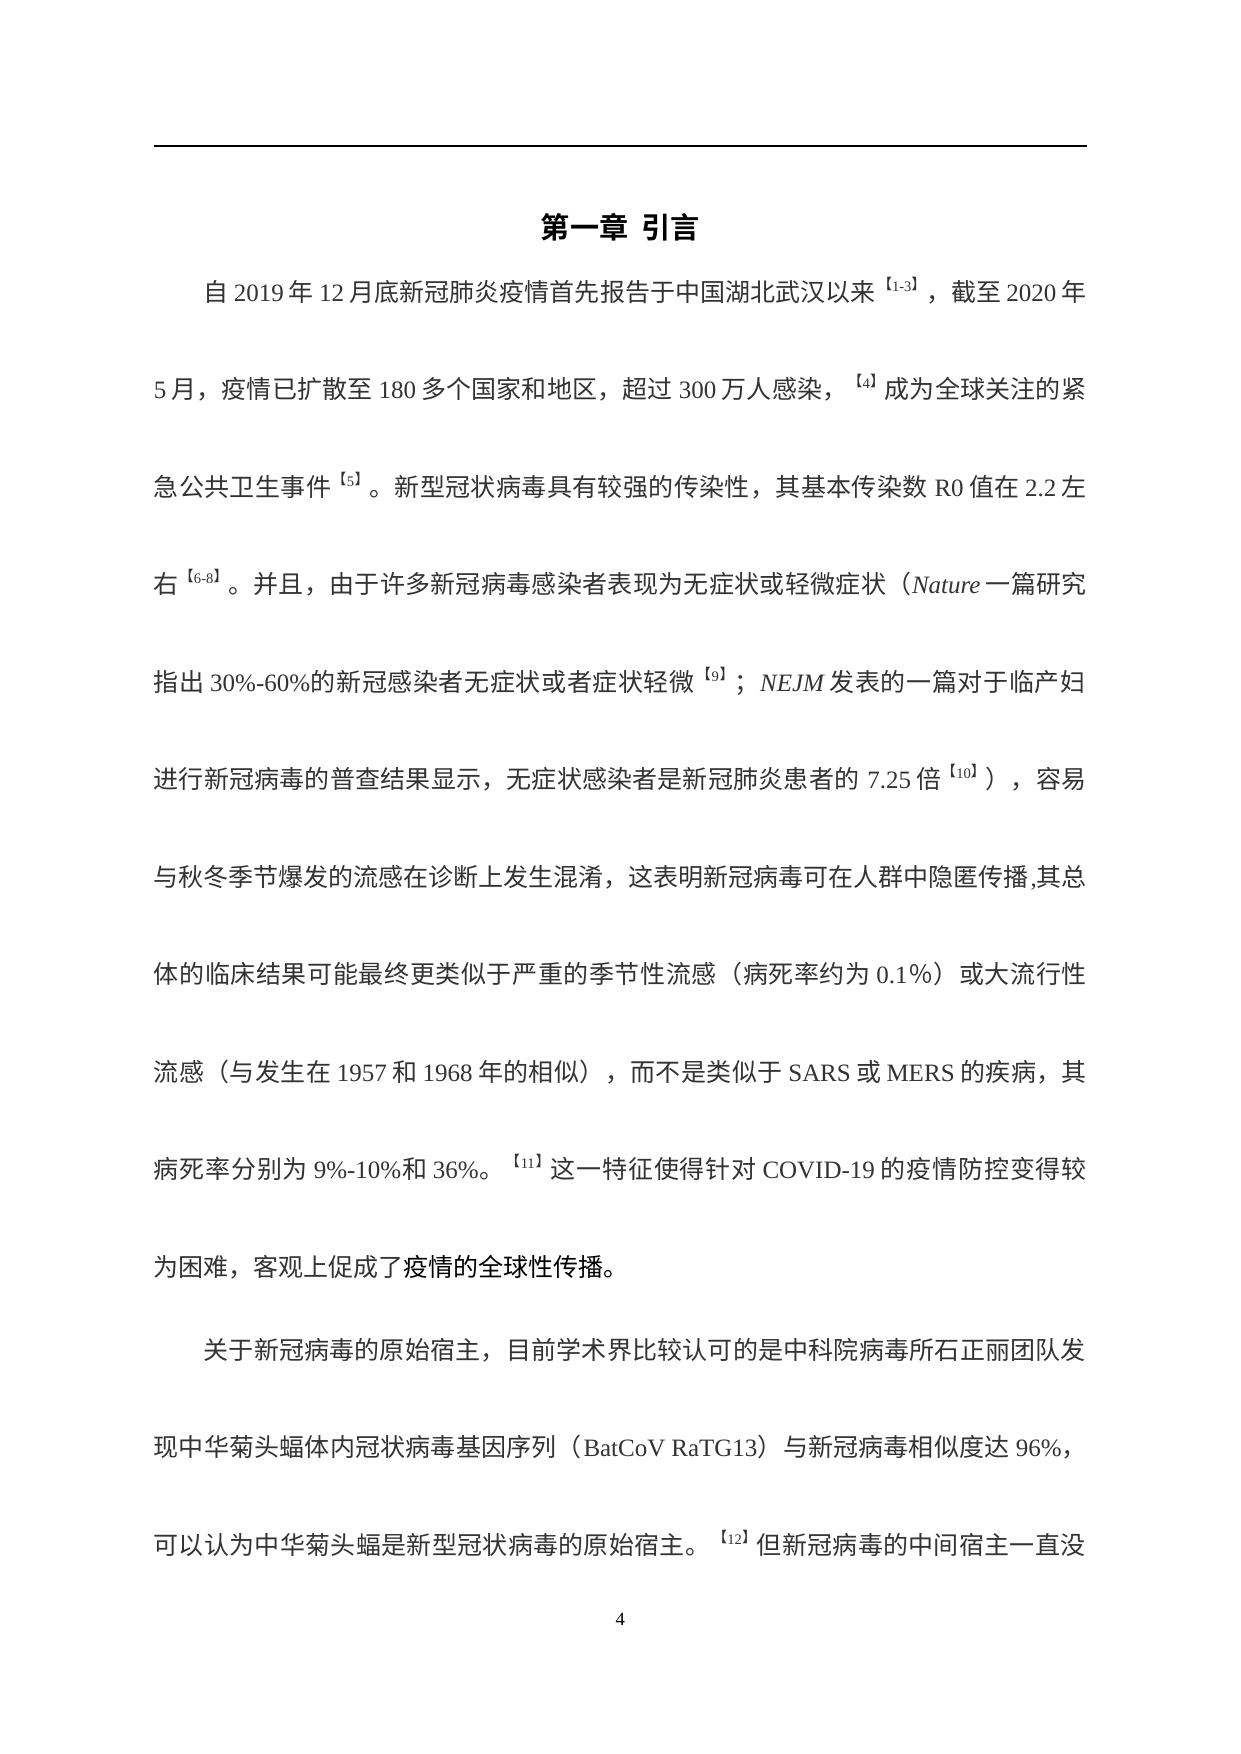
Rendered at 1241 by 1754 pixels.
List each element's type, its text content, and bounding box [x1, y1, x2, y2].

text 自2019年12月底新冠肺炎疫情首先报告于中国湖北武汉以来【1-3】，截至2020年5月，疫情已扩散至180多个国家和地区，超过300万人感染，【4】成为全球关注的紧急公共卫生事件【5】。新型冠状病毒具有较强的传染性，其基本传染数R0值在2.2左右【6-8】。并且，由于许多新冠病毒感染者表现为无症状或轻微症状（Nature一篇研究指出30%-60%的新冠感染者无症状或者症状轻微【9】；NEJM发表的一篇对于临产妇进行新冠病毒的普查结果显示，无症状感染者是新冠肺炎患者的7.25倍【10】），容易与秋冬季节爆发的流感在诊断上发生混淆，这表明新冠病毒可在人群中隐匿传播,其总体的临床结果可能最终更类似于严重的季节性流感（病死率约为0.1％）或大流行性流感（与发生在1957和1968年的相似），而不是类似于SARS或MERS的疾病，其病死率分别为9%-10%和36%。【11】这一特征使得针对COVID-19的疫情防控变得较为困难，客观上促成了疫情的全球性传播。 [153, 258, 1087, 1298]
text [153, 1316, 1087, 1576]
subtitle 第一章 引言 [153, 193, 1087, 258]
